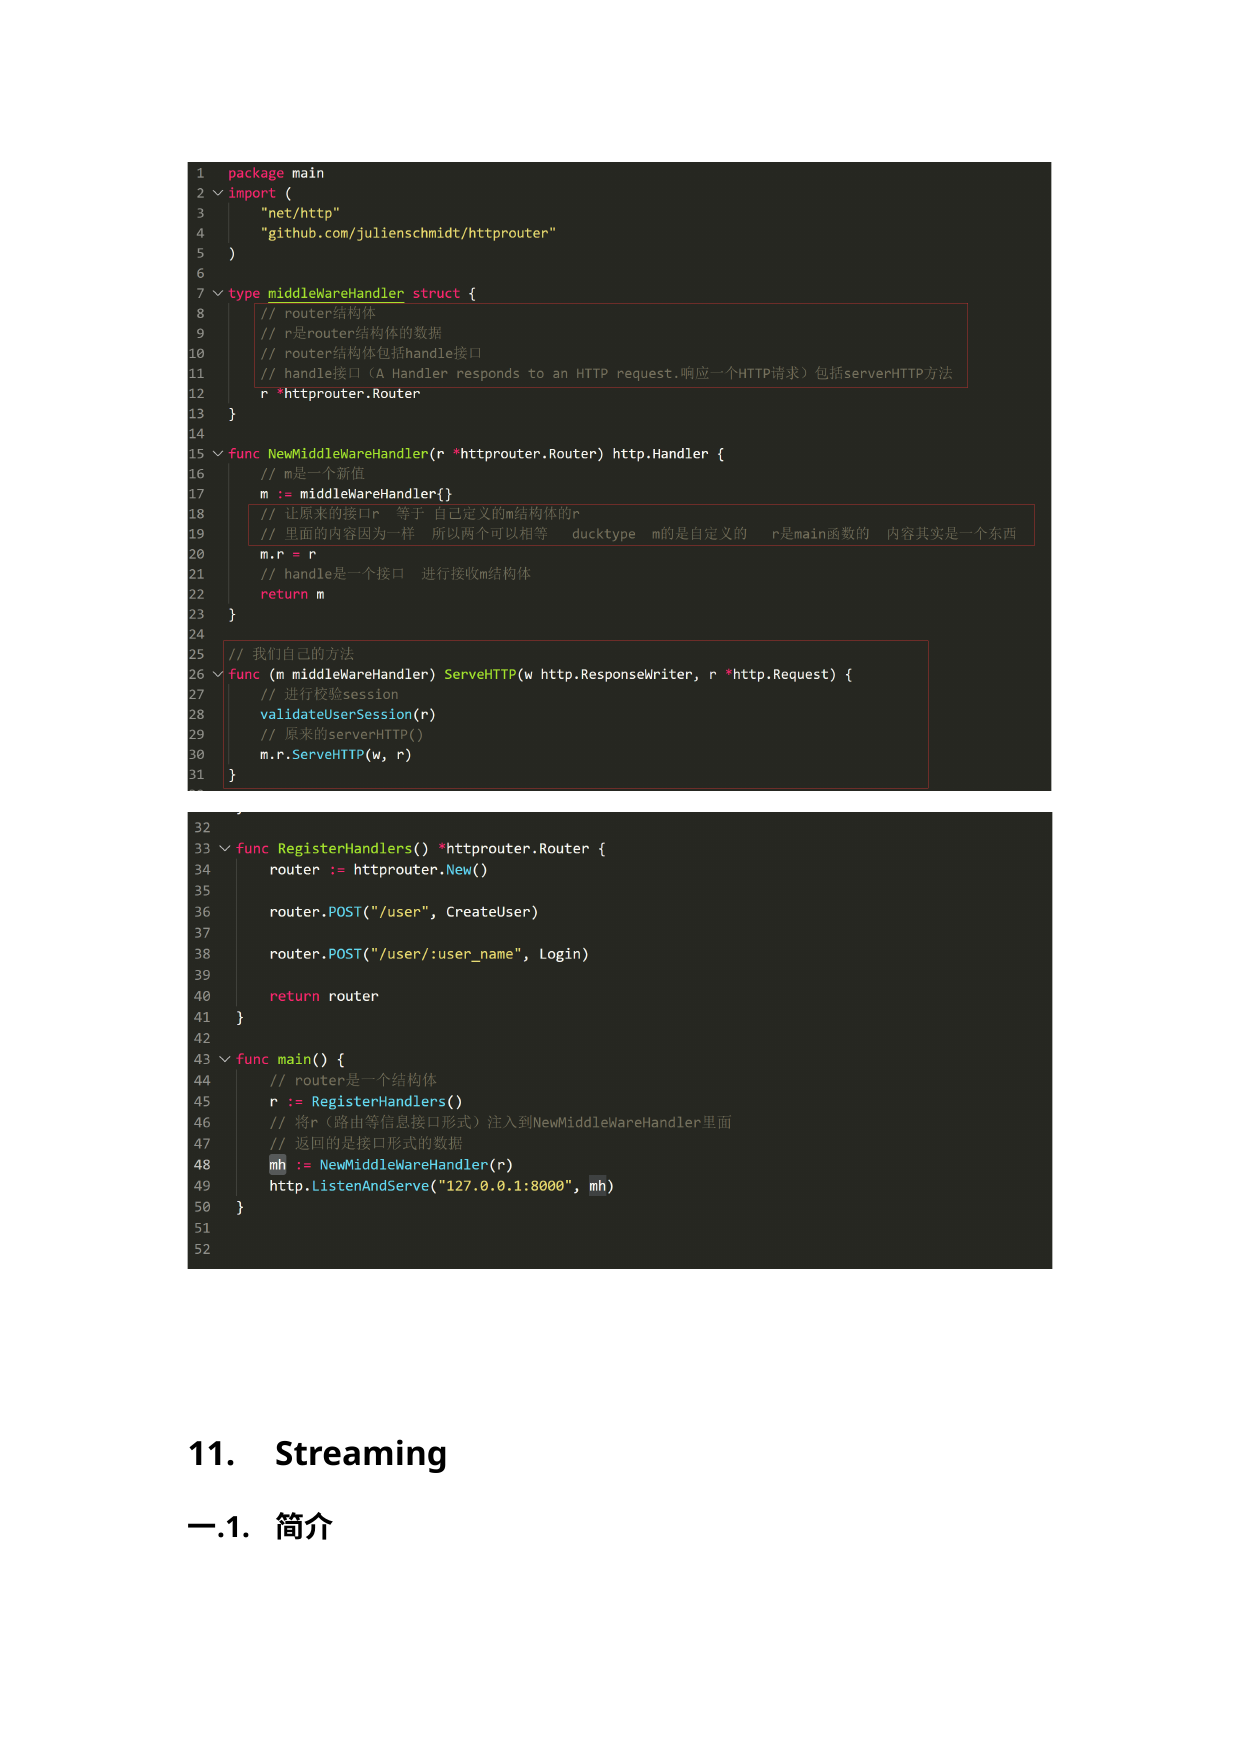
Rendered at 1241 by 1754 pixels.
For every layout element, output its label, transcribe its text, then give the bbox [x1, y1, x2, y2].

subtitle Streaming [187, 1429, 1053, 1475]
picture [187, 812, 1053, 1269]
picture [187, 162, 1052, 791]
subtitle 简介 [187, 1504, 1053, 1546]
